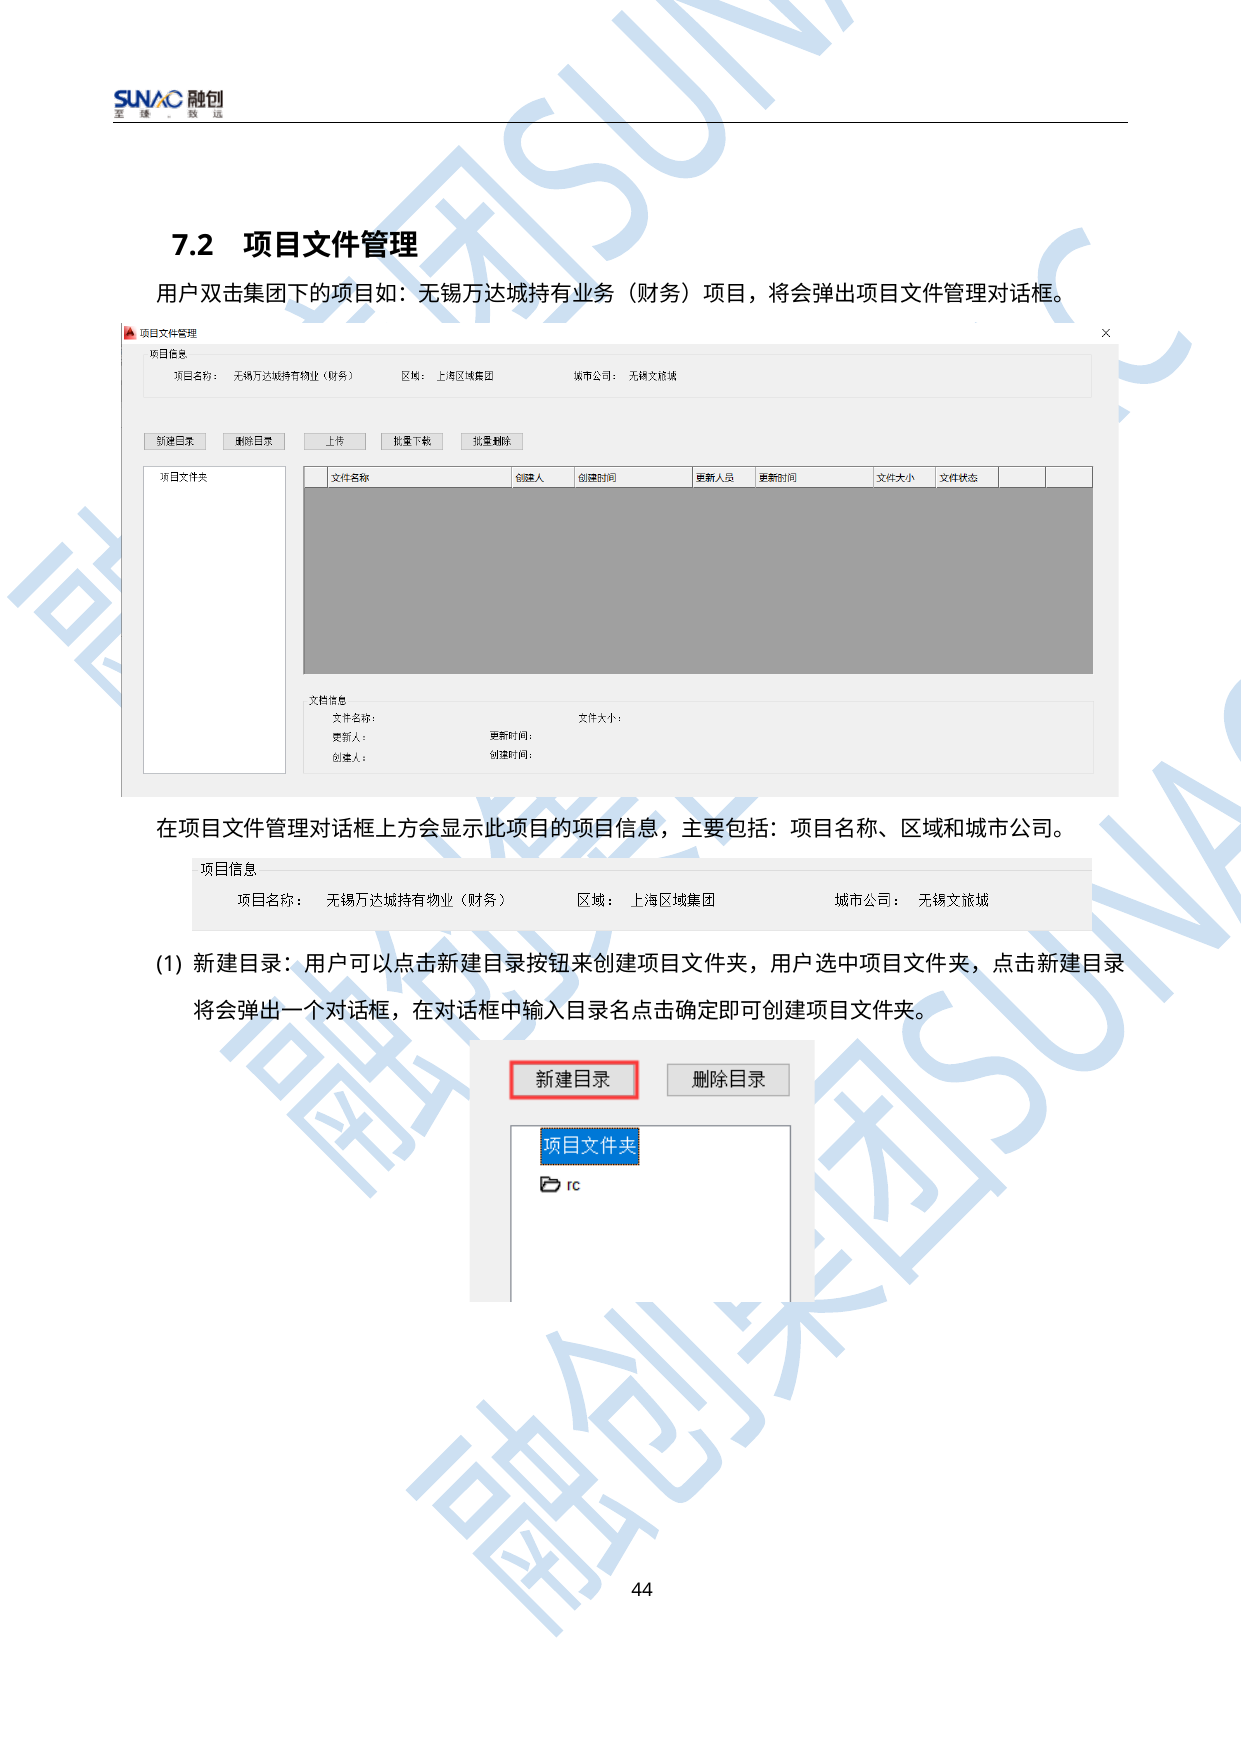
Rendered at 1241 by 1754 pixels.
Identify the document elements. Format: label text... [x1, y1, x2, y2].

picture [112, 88, 225, 120]
text 用户双击集团下的项目如：无锡万达城持有业务（财务）项目，将会弹出项目文件管理对话框。 [112, 276, 1128, 308]
picture [469, 1040, 815, 1302]
picture [121, 323, 1119, 797]
text 在项目文件管理对话框上方会显示此项目的项目信息，主要包括：项目名称、区域和城市公司。 [112, 811, 1128, 843]
list 新建目录：用户可以点击新建目录按钮来创建项目文件夹，用户选中项目文件夹，点击新建目录将会弹出一个对话框，在对话框中输入目录名点击确定即可创建项目文件夹。 [156, 946, 1128, 1025]
subtitle 项目文件管理 [172, 221, 1128, 264]
picture [192, 858, 1092, 931]
